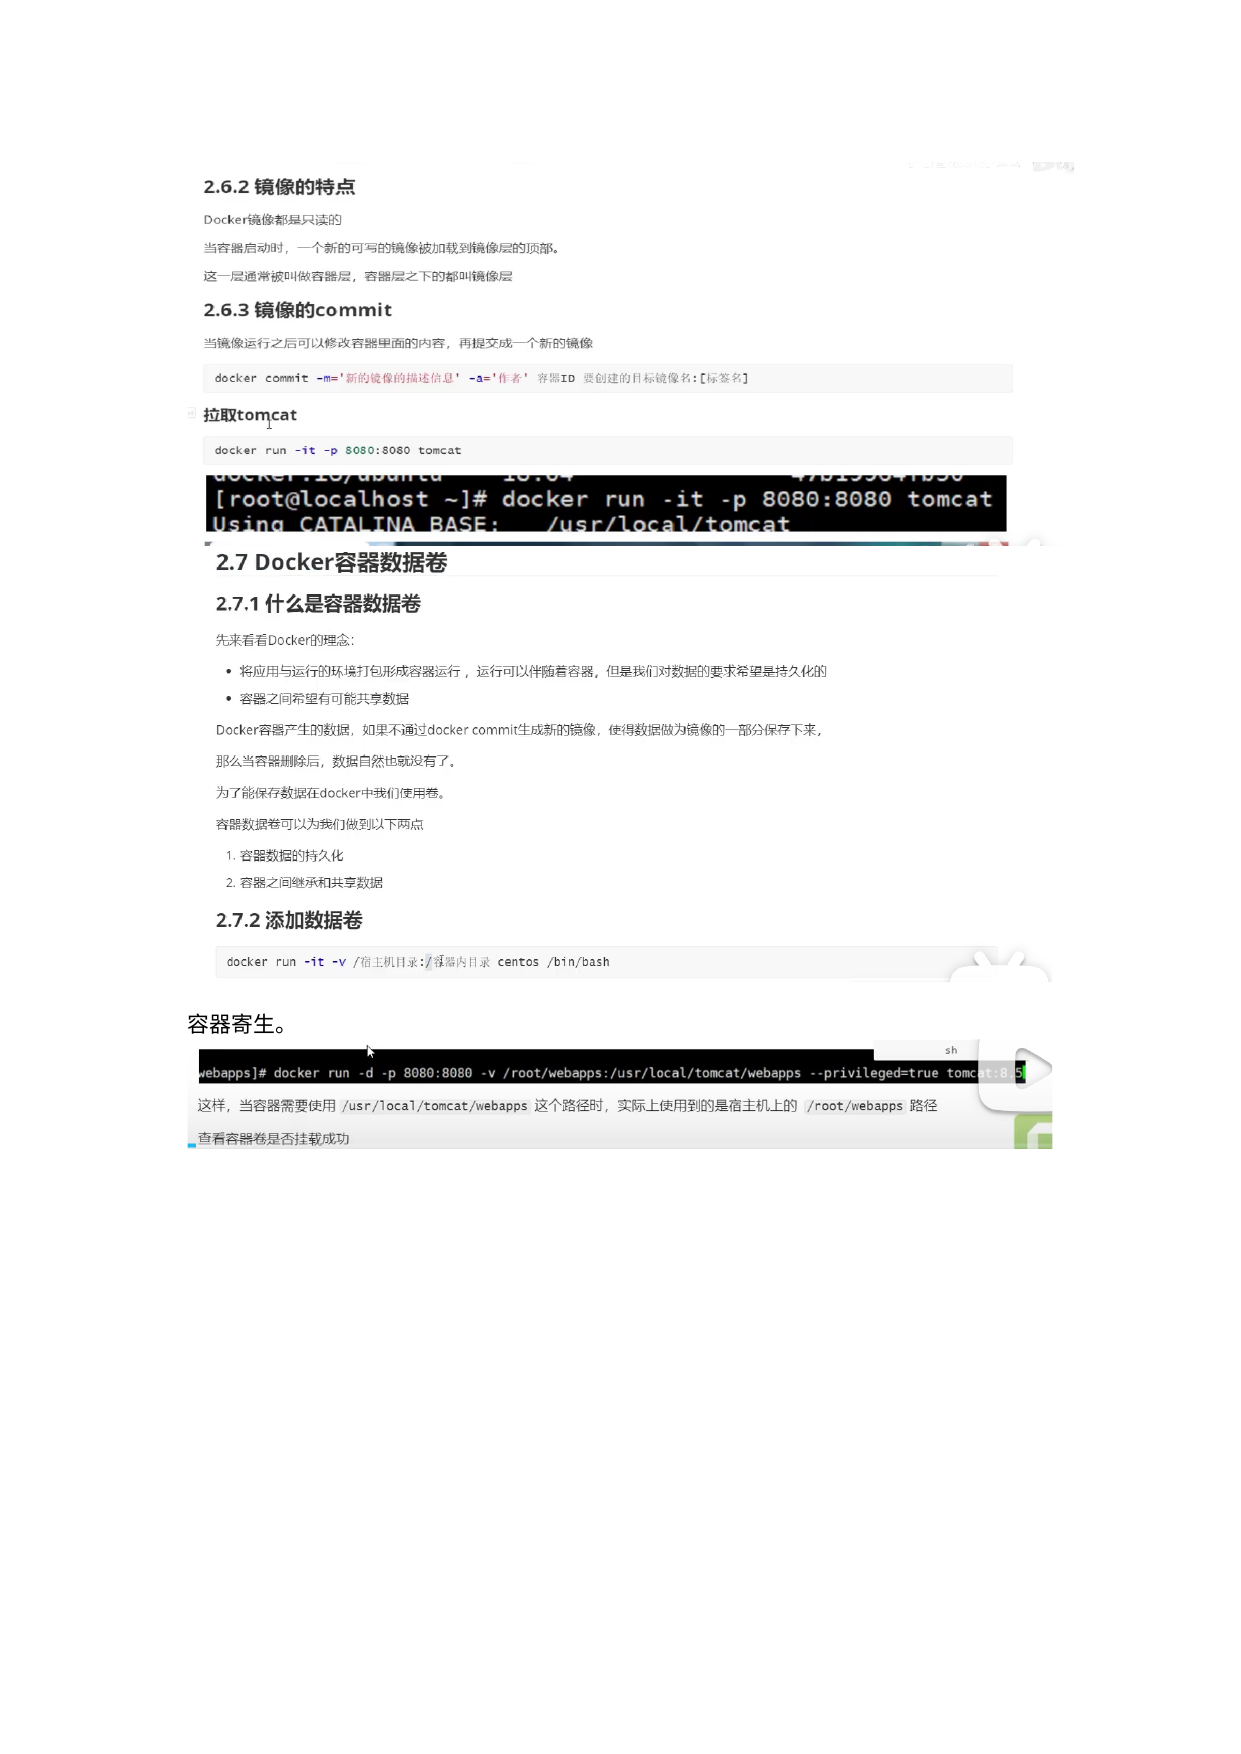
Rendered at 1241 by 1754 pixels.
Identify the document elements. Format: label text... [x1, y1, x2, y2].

text 容器寄生。 [187, 1007, 1053, 1039]
picture [187, 552, 1053, 982]
picture [187, 1039, 1053, 1149]
picture [187, 162, 1075, 546]
